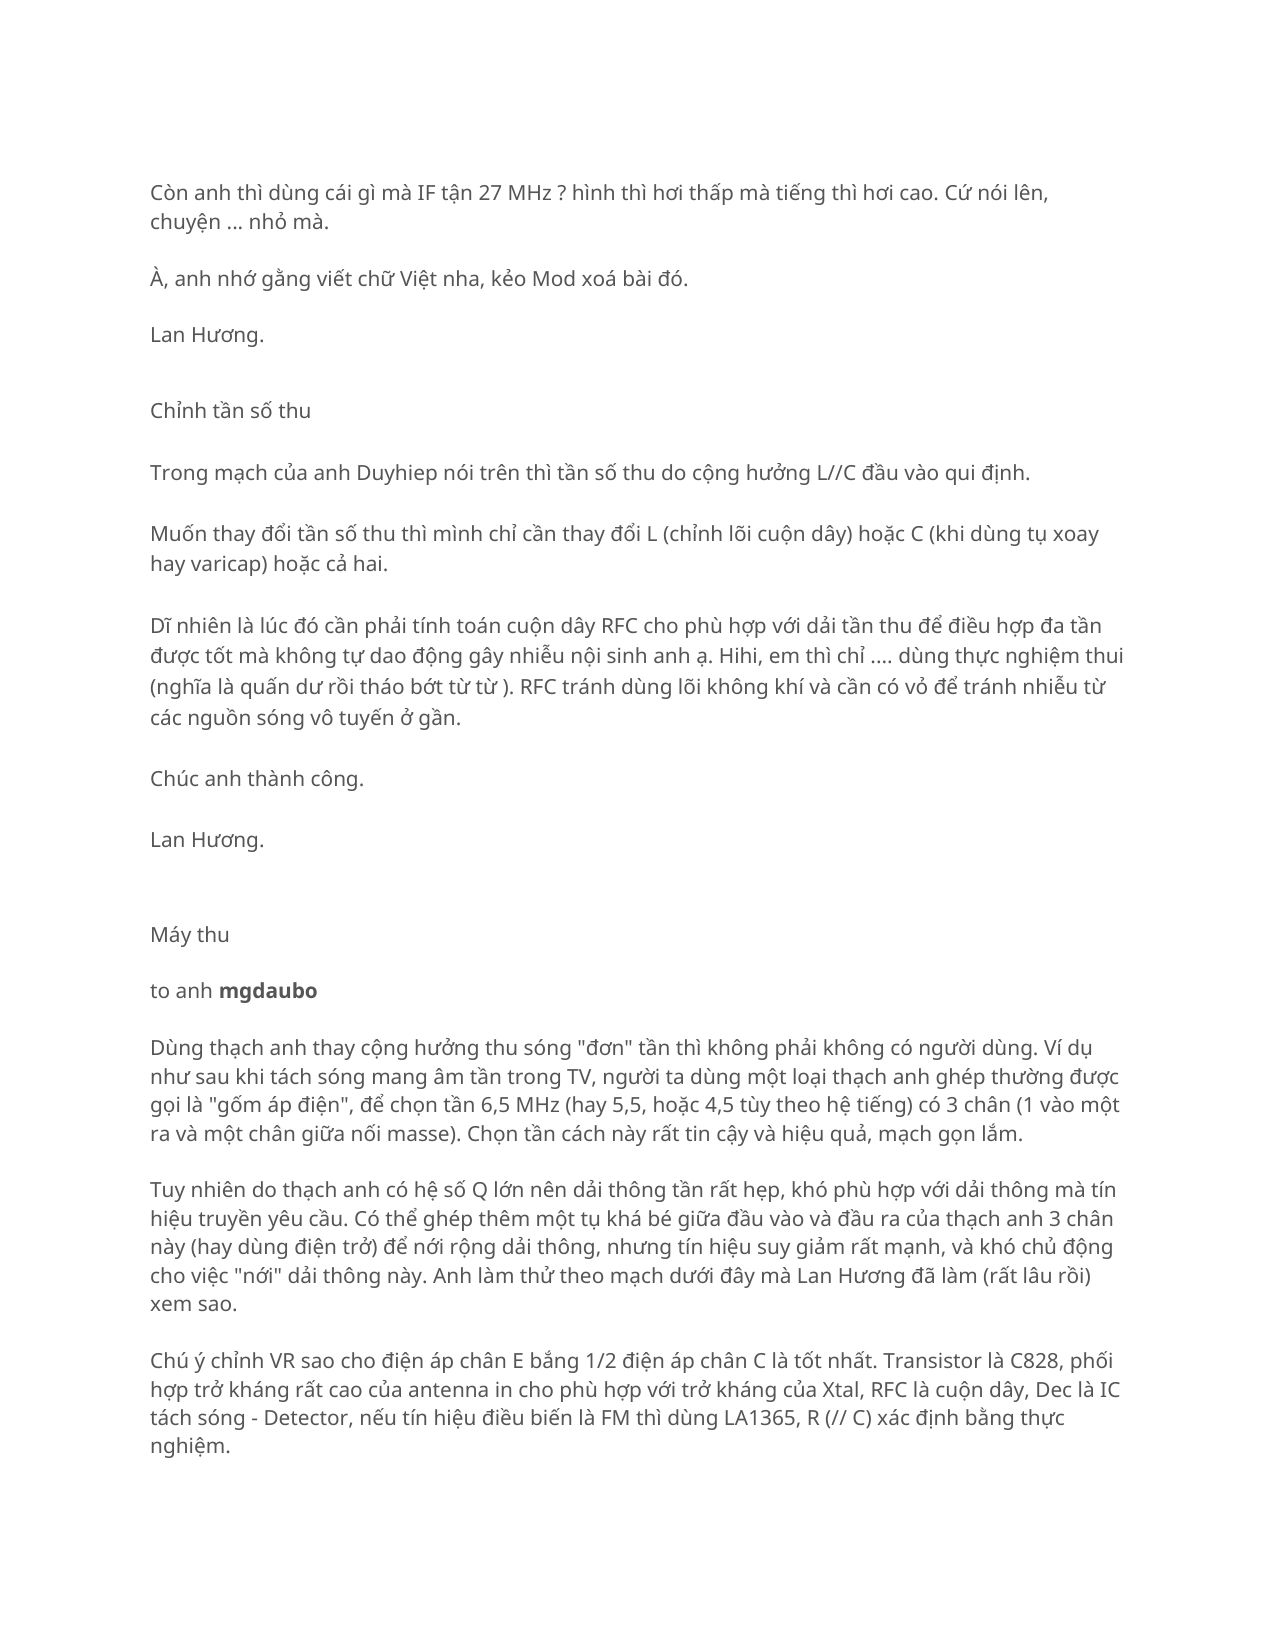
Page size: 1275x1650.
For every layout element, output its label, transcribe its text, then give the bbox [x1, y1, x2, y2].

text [150, 150, 1125, 349]
text Chỉnh tần số thu Trong mạch của anh Duyhiep nói trên thì tần số thu do cộng hưởng L//C đầu vào qui định. Muốn thay đổi tần số thu thì mình chỉ cần thay đổi L (chỉnh lõi cuộn dây) hoặc C (khi dùng tụ xoay hay varicap) hoặc cả hai. Dĩ nhiên là lúc đó cần phải tính toán cuộn dây RFC cho phù hợp với dải tần thu để điều hợp đa tần được tốt mà không tự dao động gây nhiễu nội sinh anh ạ. Hihi, em thì chỉ .... dùng thực nghiệm thui (nghĩa là quấn dư rồi tháo bớt từ từ ). RFC tránh dùng lõi không khí và cần có vỏ để tránh nhiễu từ các nguồn sóng vô tuyến ở gần. Chúc anh thành công. Lan Hương. [150, 396, 1125, 853]
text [150, 920, 1125, 1488]
